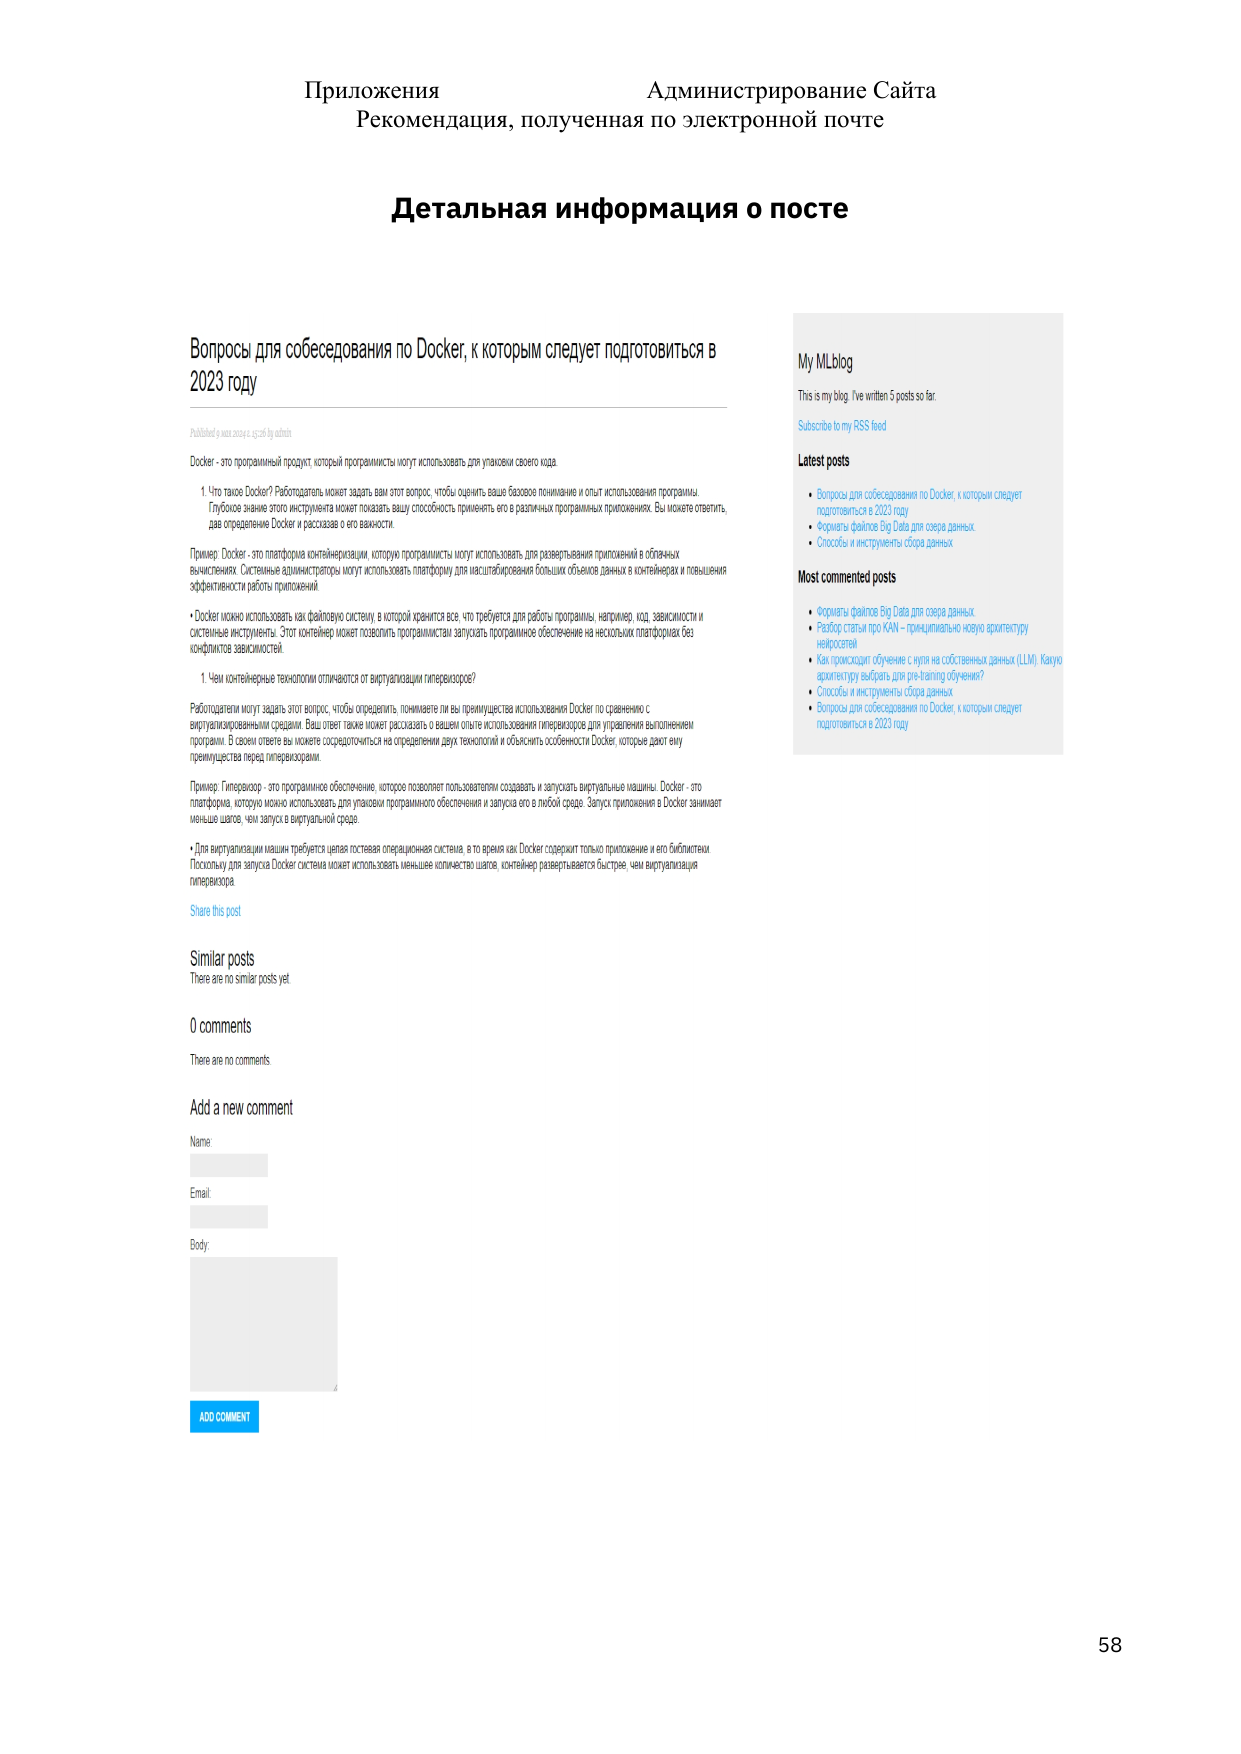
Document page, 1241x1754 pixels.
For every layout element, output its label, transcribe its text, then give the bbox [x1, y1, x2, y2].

picture [176, 313, 1064, 1441]
subtitle Детальная информация о посте [118, 189, 1122, 227]
